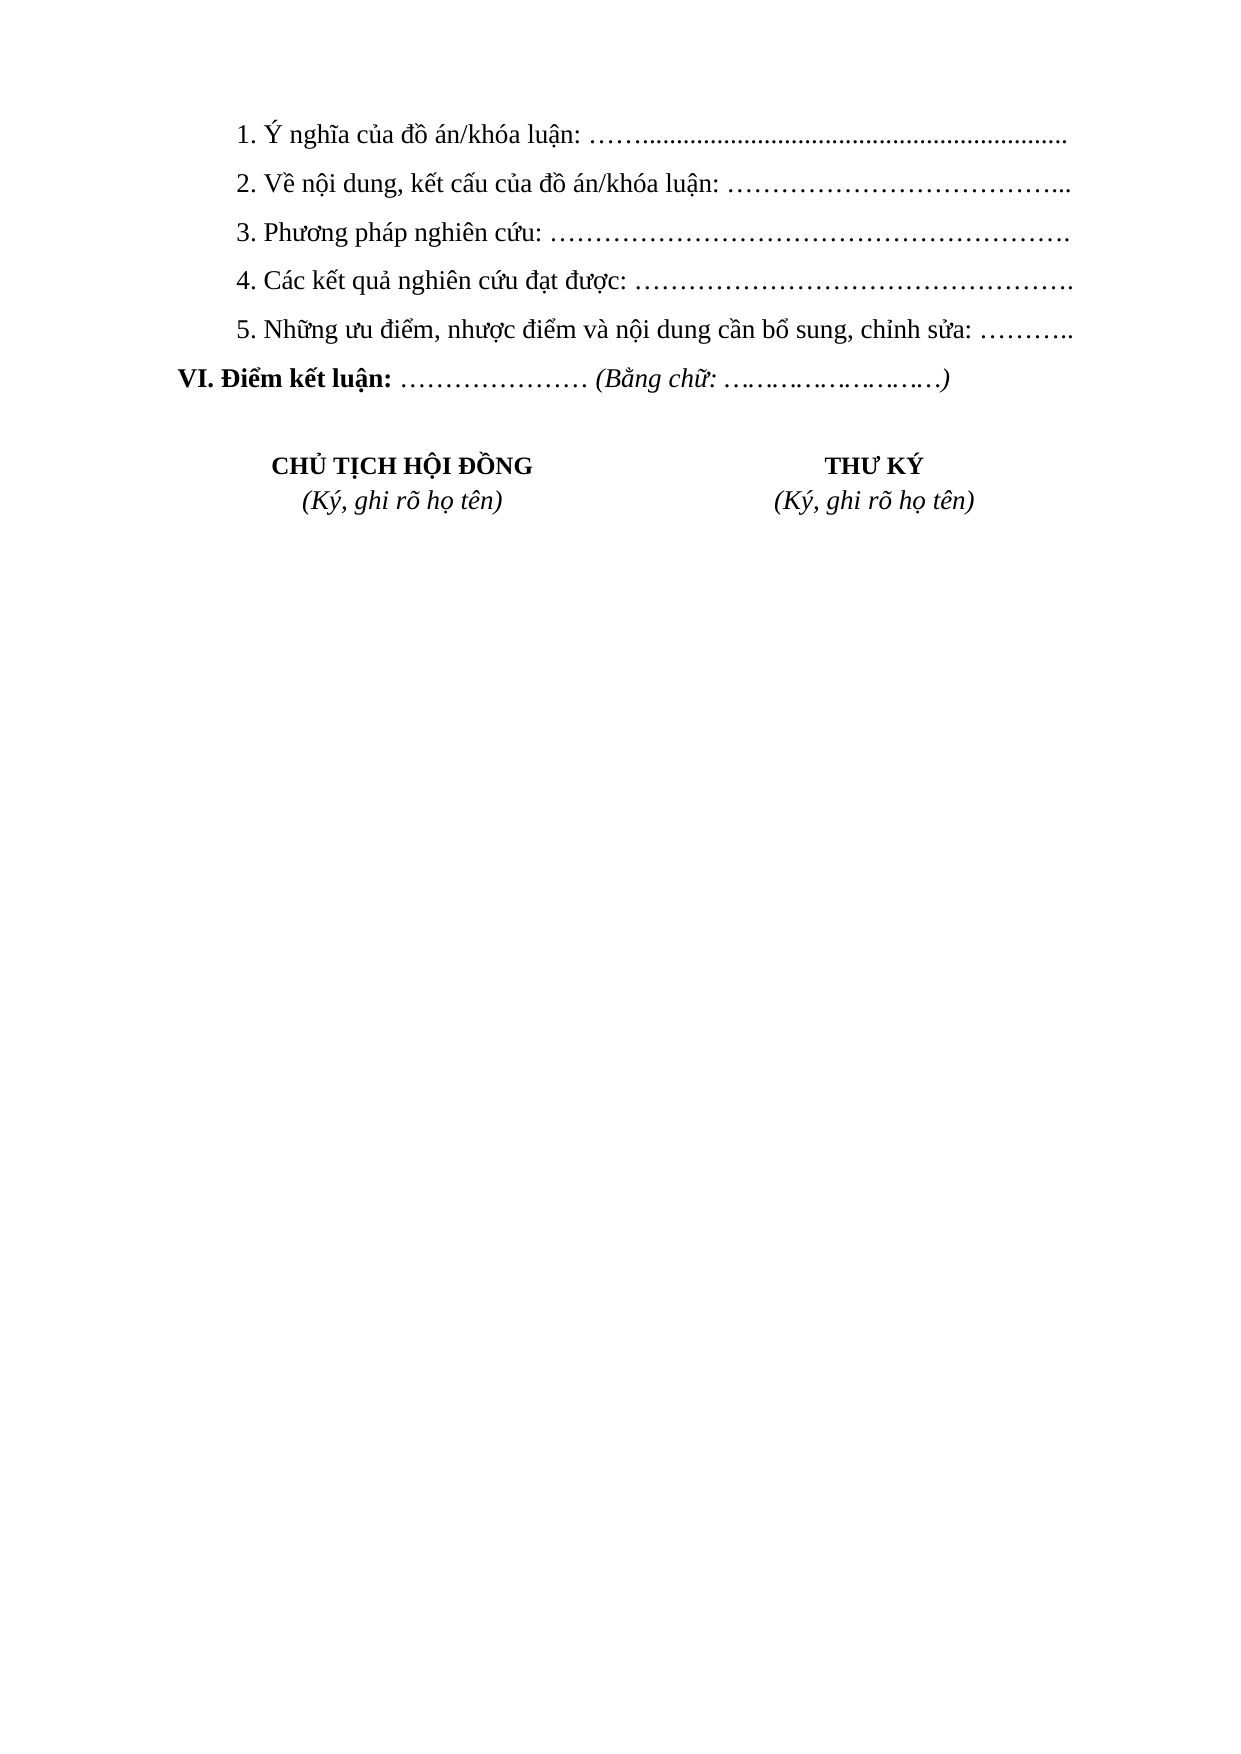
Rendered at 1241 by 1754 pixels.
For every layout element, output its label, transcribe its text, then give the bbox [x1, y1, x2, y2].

text 3. Phương pháp nghiên cứu: …………………………………………………. [177, 216, 1122, 247]
text VI. Điểm kết luận: ………………… (Bằng chữ: ………………………) [177, 362, 1122, 393]
table_header CHỦ TỊCH HỘI ĐỒNG (Ký, ghi rõ họ tên) [166, 451, 638, 520]
text 2. Về nội dung, kết cấu của đồ án/khóa luận: ………………………………... [177, 167, 1122, 198]
table_header THƯ KÝ (Ký, ghi rõ họ tên) [638, 451, 1110, 520]
text 1. Ý nghĩa của đồ án/khóa luận: ……............................................................... [177, 118, 1122, 149]
text 5. Những ưu điểm, nhược điểm và nội dung cần bổ sung, chỉnh sửa: ……….. [177, 313, 1122, 344]
text 4. Các kết quả nghiên cứu đạt được: …………………………………………. [177, 264, 1122, 296]
